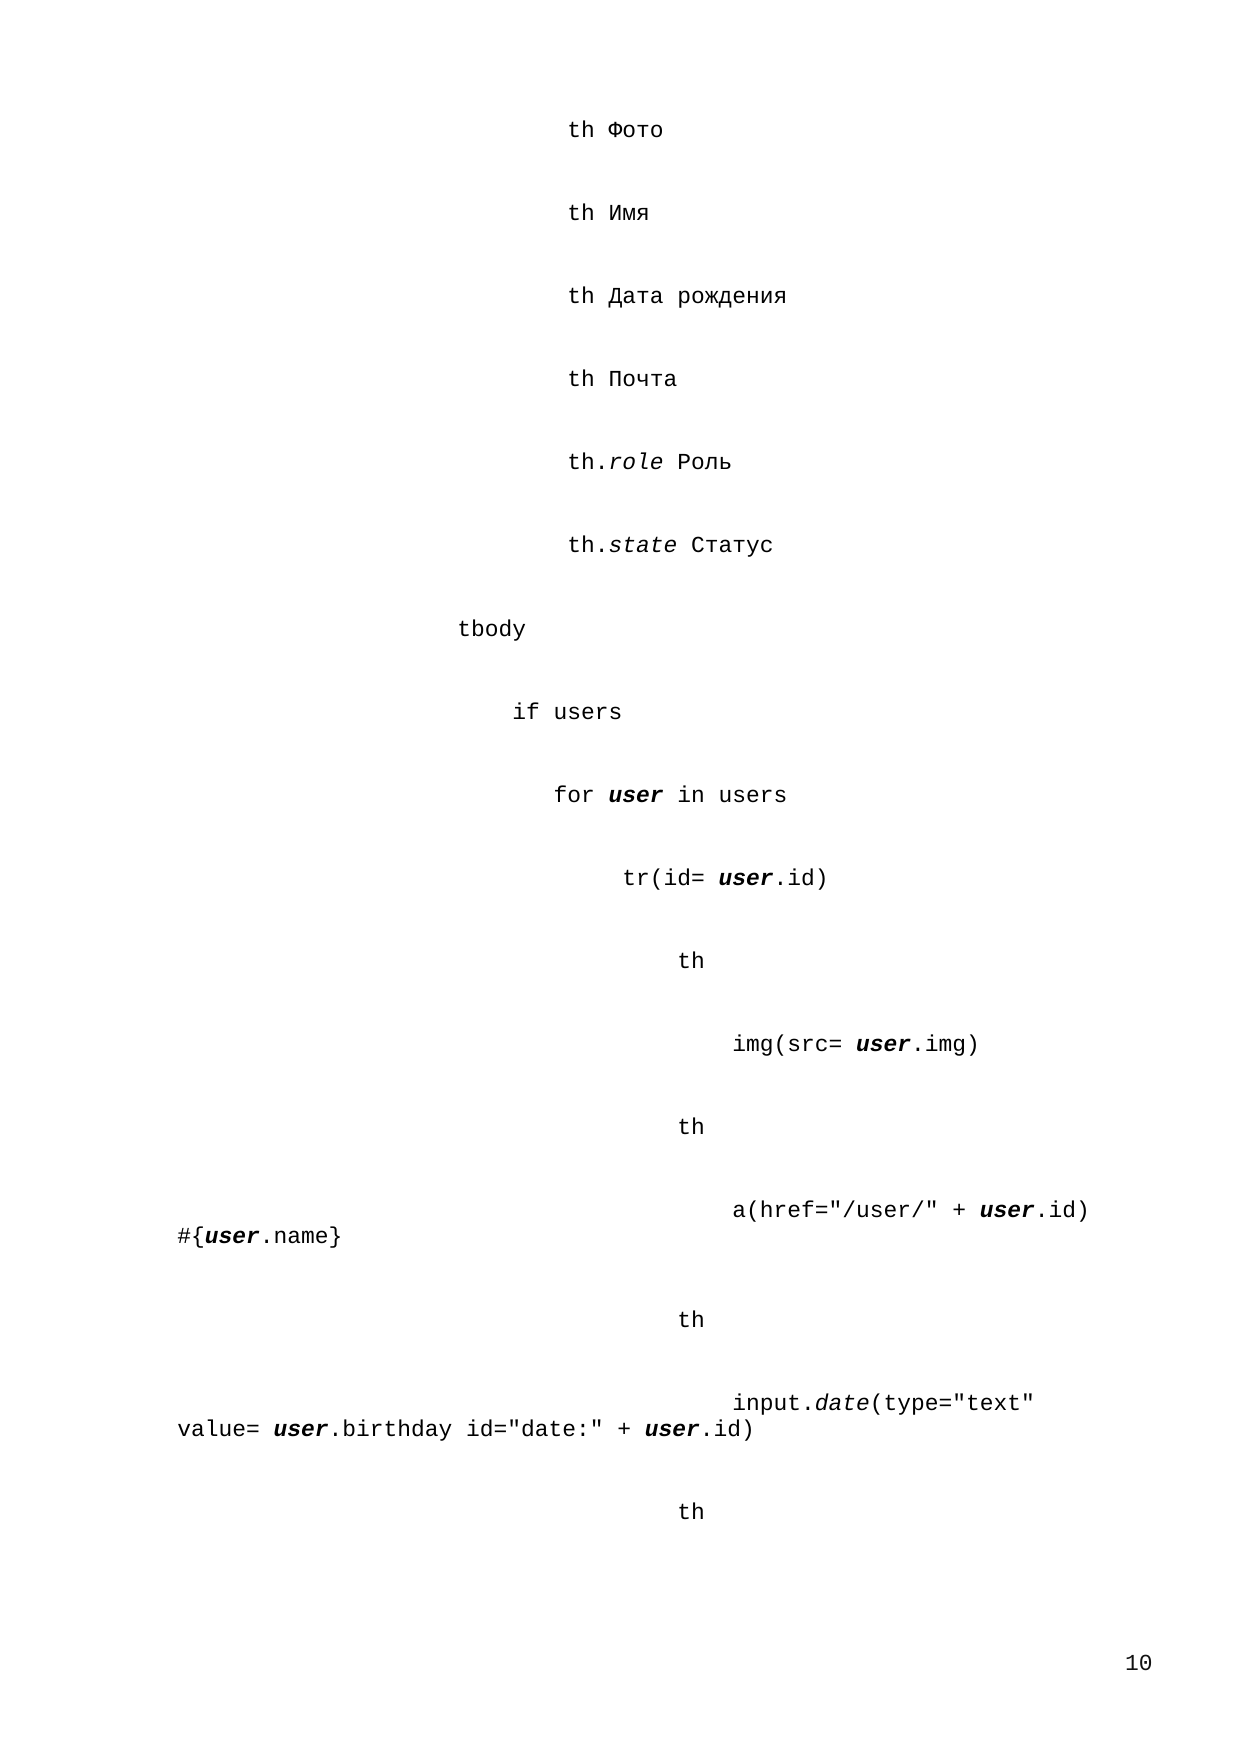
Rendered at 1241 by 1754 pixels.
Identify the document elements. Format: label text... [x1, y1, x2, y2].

text for user in users [177, 783, 1100, 809]
text th.role Роль [177, 451, 1100, 477]
text th Фото [177, 118, 1100, 144]
text th.state Статус [177, 534, 1100, 560]
text th [177, 949, 1100, 975]
text tr(id= user.id) [177, 866, 1100, 892]
text th [177, 1116, 1100, 1142]
text tbody [177, 617, 1100, 643]
text th Имя [177, 201, 1100, 227]
text th Почта [177, 368, 1100, 393]
text input.date(type="text" value= user.birthday id="date:" + user.id) [177, 1391, 1100, 1443]
text if users [177, 700, 1100, 726]
text th [177, 1500, 1100, 1526]
text th Дата рождения [177, 284, 1100, 310]
text a(href="/user/" + user.id) #{user.name} [177, 1199, 1100, 1251]
text th [177, 1308, 1100, 1334]
text img(src= user.img) [177, 1033, 1100, 1058]
